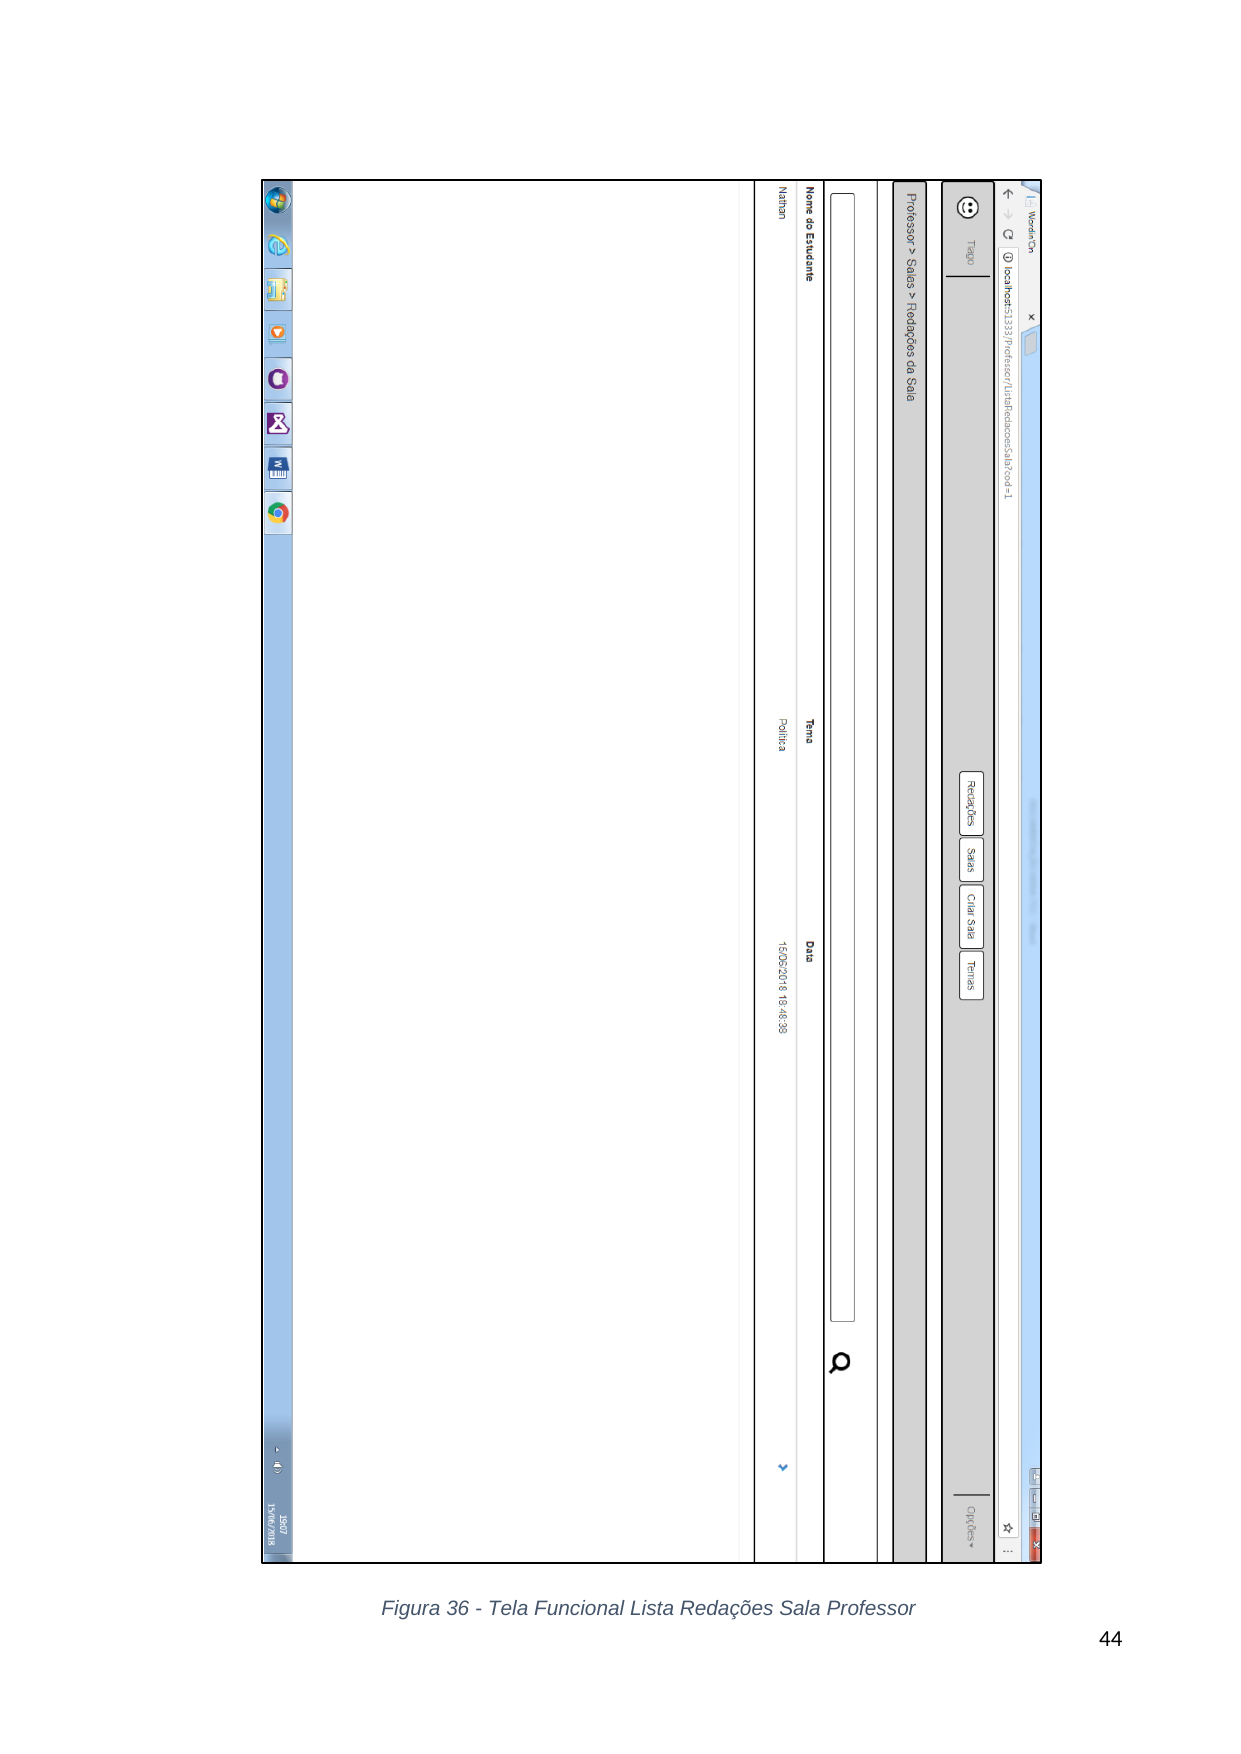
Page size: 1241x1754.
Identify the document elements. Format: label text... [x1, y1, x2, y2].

text Figura 36 - Tela Funcional Lista Redações Sala Professor [177, 1595, 1122, 1619]
picture [264, 182, 1040, 1562]
